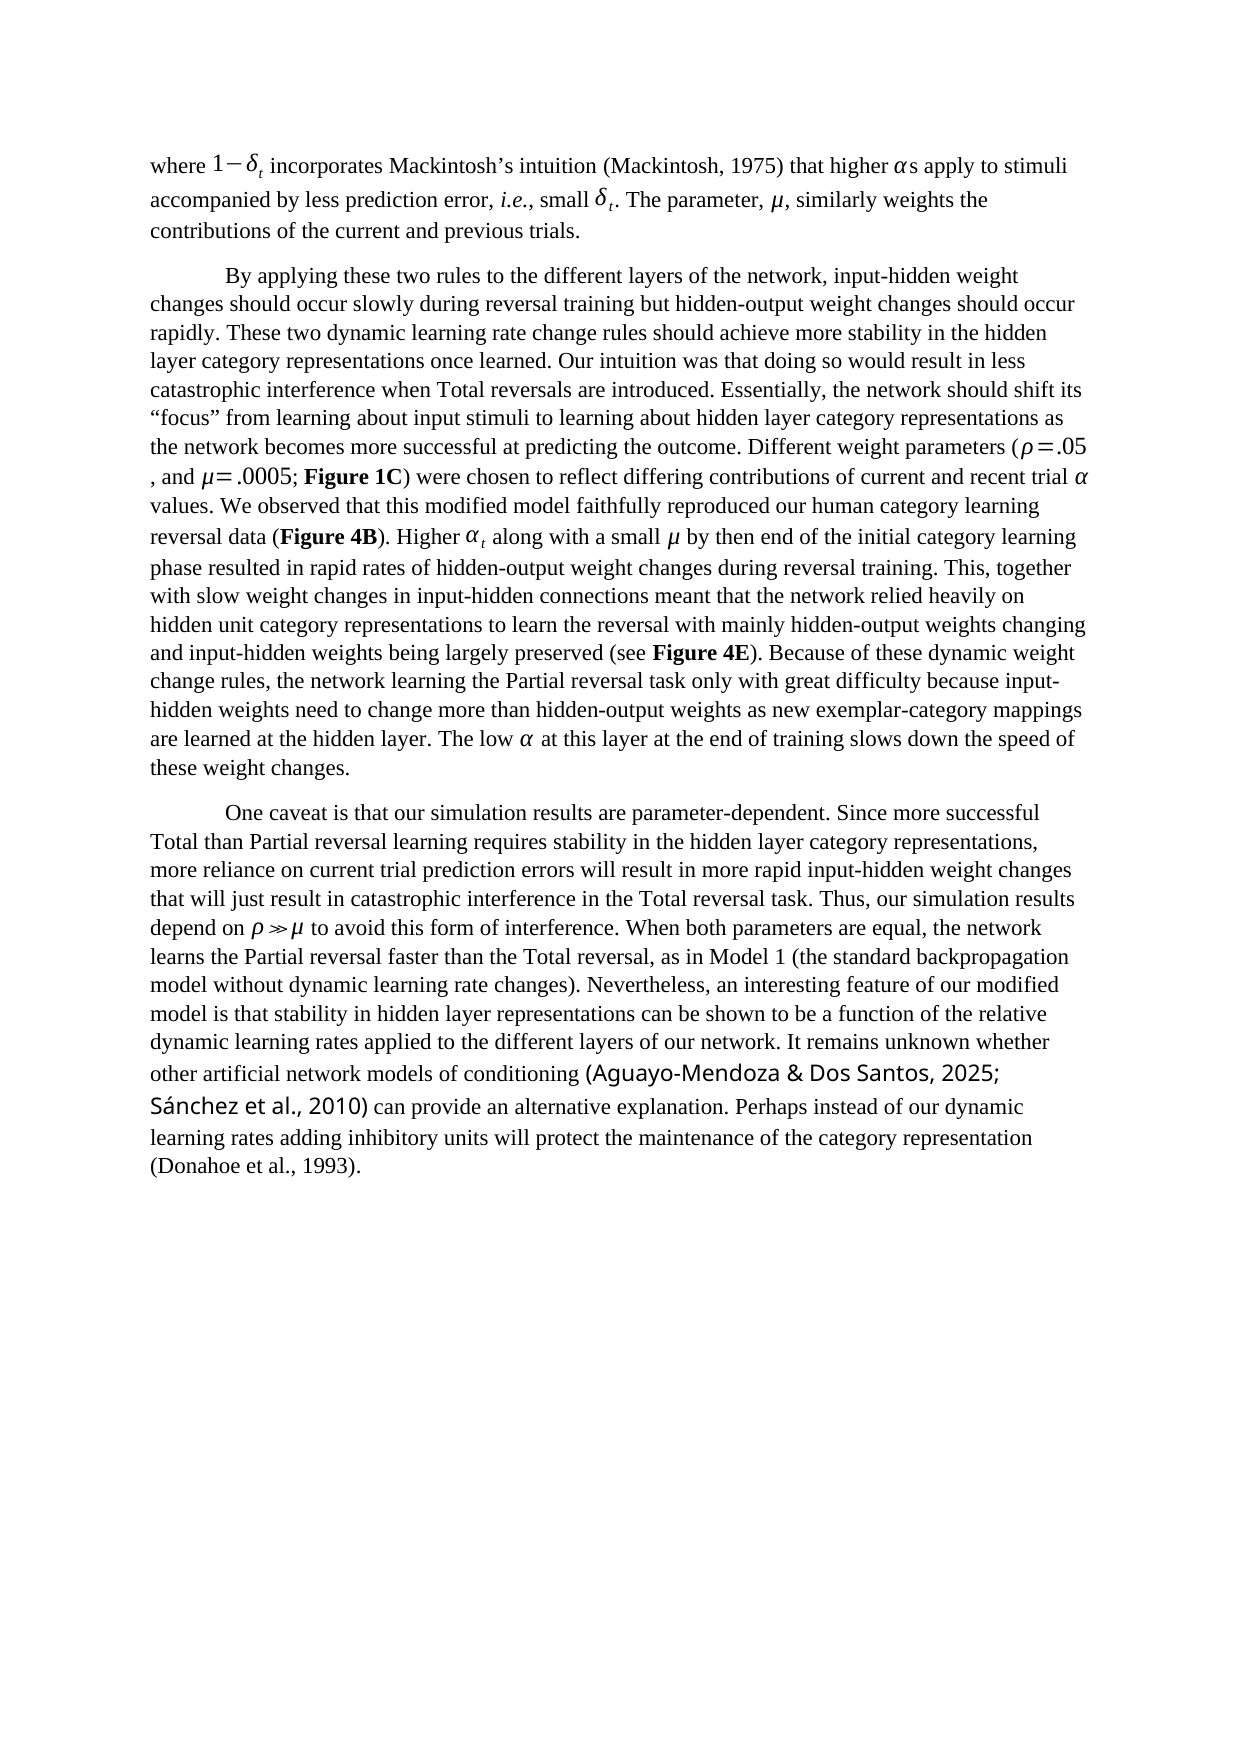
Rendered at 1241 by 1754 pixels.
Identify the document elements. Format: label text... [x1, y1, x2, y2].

text By applying these two rules to the different layers of the network, input-hidden weight changes should occur slowly during reversal training but hidden-output weight changes should occur rapidly. These two dynamic learning rate change rules should achieve more stability in the hidden layer category representations once learned. Our intuition was that doing so would result in less catastrophic interference when Total reversals are introduced. Essentially, the network should shift its “focus” from learning about input stimuli to learning about hidden layer category representations as the network becomes more successful at predicting the outcome. Different weight parameters (, and ; Figure 1C) were chosen to reflect differing contributions of current and recent trial values. We observed that this modified model faithfully reproduced our human category learning reversal data (Figure 4B). Higher along with a small by then end of the initial category learning phase resulted in rapid rates of hidden-output weight changes during reversal training. This, together with slow weight changes in input-hidden connections meant that the network relied heavily on hidden unit category representations to learn the reversal with mainly hidden-output weights changing and input-hidden weights being largely preserved (see Figure 4E). Because of these dynamic weight change rules, the network learning the Partial reversal task only with great difficulty because input-hidden weights need to change more than hidden-output weights as new exemplar-category mappings are learned at the hidden layer. The low at this layer at the end of training slows down the speed of these weight changes. [150, 262, 1090, 781]
text where incorporates Mackintosh’s intuition that higher s apply to stimuli accompanied by less prediction error, i.e., small . The parameter, , similarly weights the contributions of the current and previous trials. [150, 150, 1090, 243]
text One caveat is that our simulation results are parameter-dependent. Since more successful Total than Partial reversal learning requires stability in the hidden layer category representations, more reliance on current trial prediction errors will result in more rapid input-hidden weight changes that will just result in catastrophic interference in the Total reversal task. Thus, our simulation results depend on to avoid this form of interference. When both parameters are equal, the network learns the Partial reversal faster than the Total reversal, as in Model 1 (the standard backpropagation model without dynamic learning rate changes). Nevertheless, an interesting feature of our modified model is that stability in hidden layer representations can be shown to be a function of the relative dynamic learning rates applied to the different layers of our network. It remains unknown whether other artificial network models of conditioning can provide an alternative explanation. Perhaps instead of our dynamic learning rates adding inhibitory units will protect the maintenance of the category representation . [150, 799, 1090, 1178]
